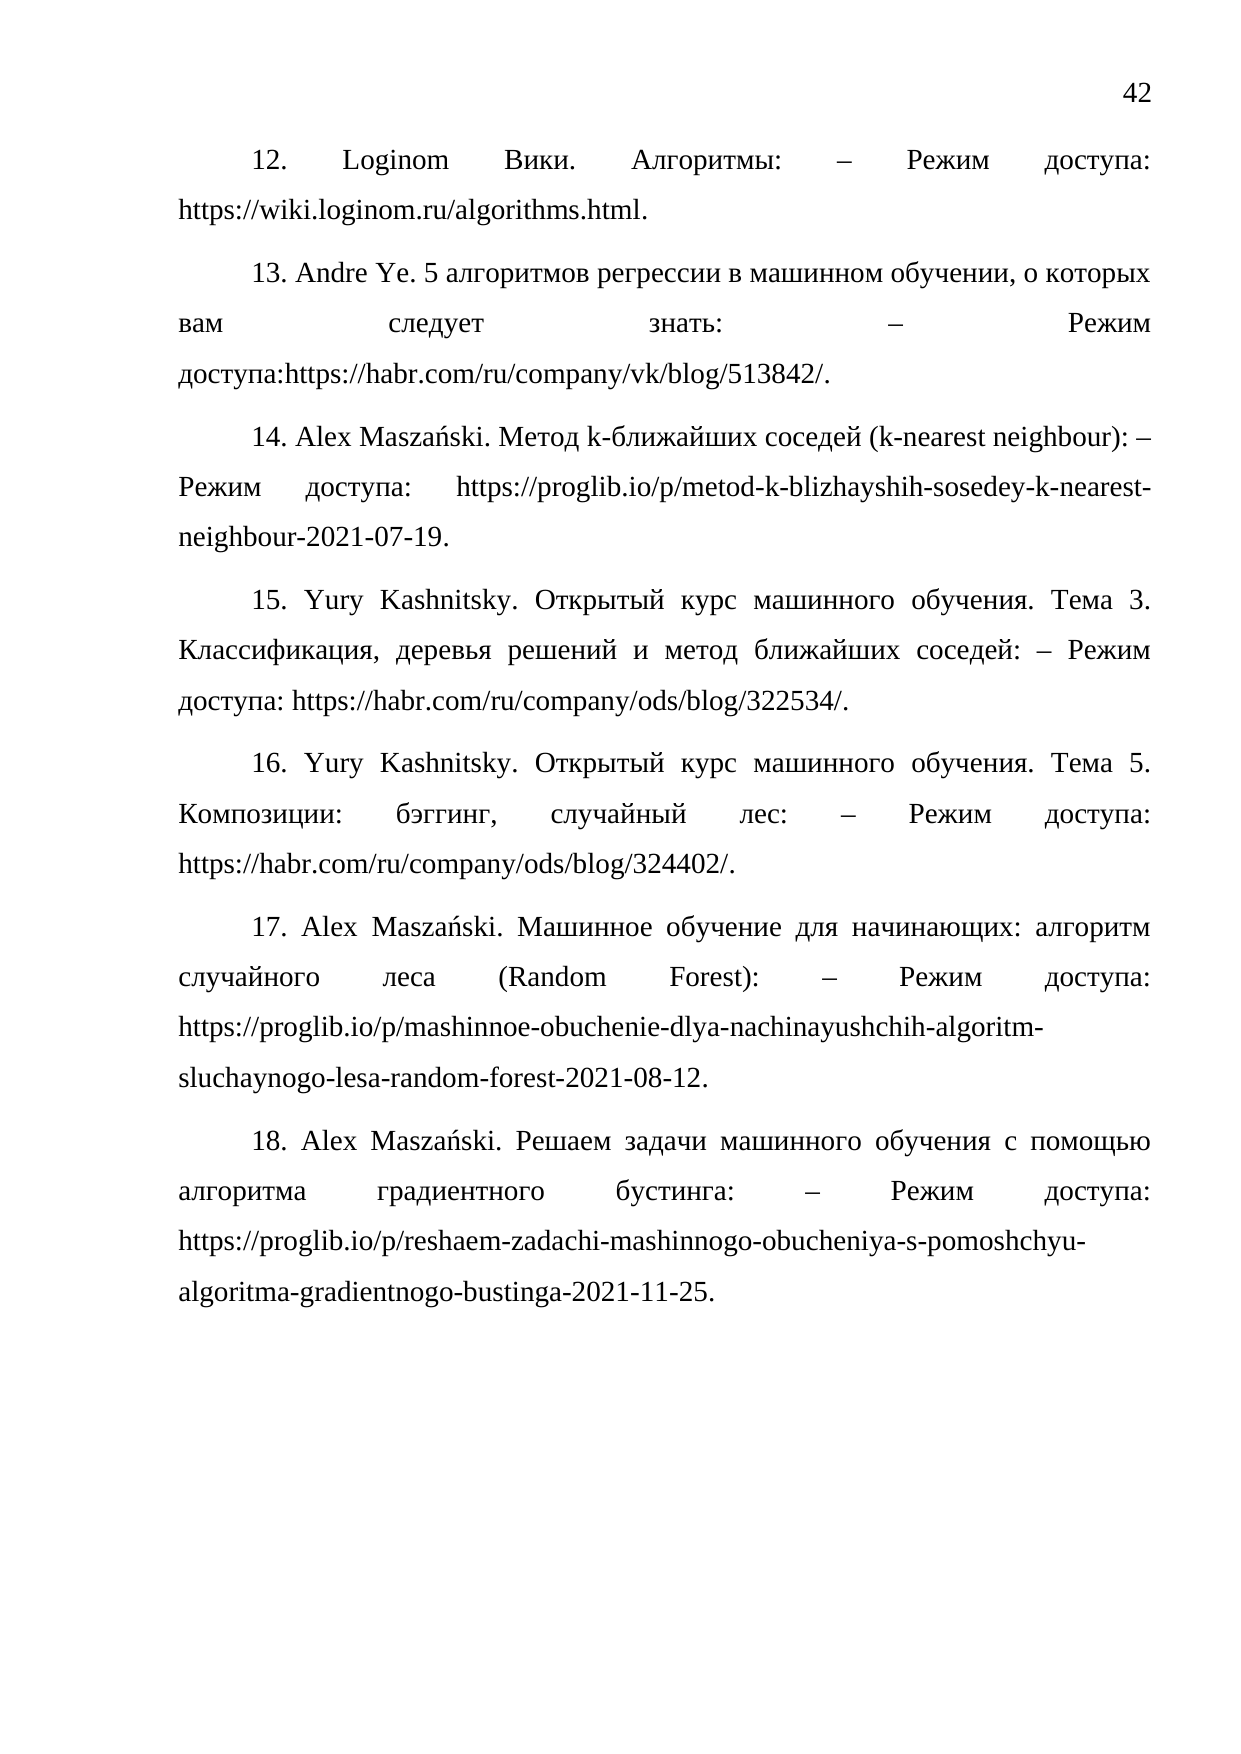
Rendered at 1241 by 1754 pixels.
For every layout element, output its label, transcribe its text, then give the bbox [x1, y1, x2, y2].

text 12. Loginom Вики. Алгоритмы: – Режим доступа: https://wiki.loginom.ru/algorithms.html. [178, 142, 1152, 226]
text 17. Alex Maszański. Машинное обучение для начинающих: алгоритм случайного леса (Random Forest): – Режим доступа: https://proglib.io/p/mashinnoe-obuchenie-dlya-nachinayushchih-algoritm-sluchaynogo-lesa-random-forest-2021-08-12. [178, 909, 1152, 1093]
text 15. Yury Kashnitsky. Открытый курс машинного обучения. Тема 3. Классификация, деревья решений и метод ближайших соседей: – Режим доступа: https://habr.com/ru/company/ods/blog/322534/. [178, 582, 1152, 716]
text 13. Andre Ye. 5 алгоритмов регрессии в машинном обучении, о которых вам следует знать: – Режим доступа:https://habr.com/ru/company/vk/blog/513842/. [178, 255, 1152, 389]
text 18. Alex Maszański. Решаем задачи машинного обучения с помощью алгоритма градиентного бустинга: – Режим доступа: https://proglib.io/p/reshaem-zadachi-mashinnogo-obucheniya-s-pomoshchyu-algoritma-gradientnogo-bustinga-2021-11-25. [178, 1123, 1152, 1307]
text 14. Alex Maszański. Метод k-ближайших соседей (k-nearest neighbour): – Режим доступа: https://proglib.io/p/metod-k-blizhayshih-sosedey-k-nearest-neighbour-2021-07-19. [178, 419, 1152, 553]
text 16. Yury Kashnitsky. Открытый курс машинного обучения. Тема 5. Композиции: бэггинг, случайный лес: – Режим доступа: https://habr.com/ru/company/ods/blog/324402/. [178, 746, 1152, 880]
